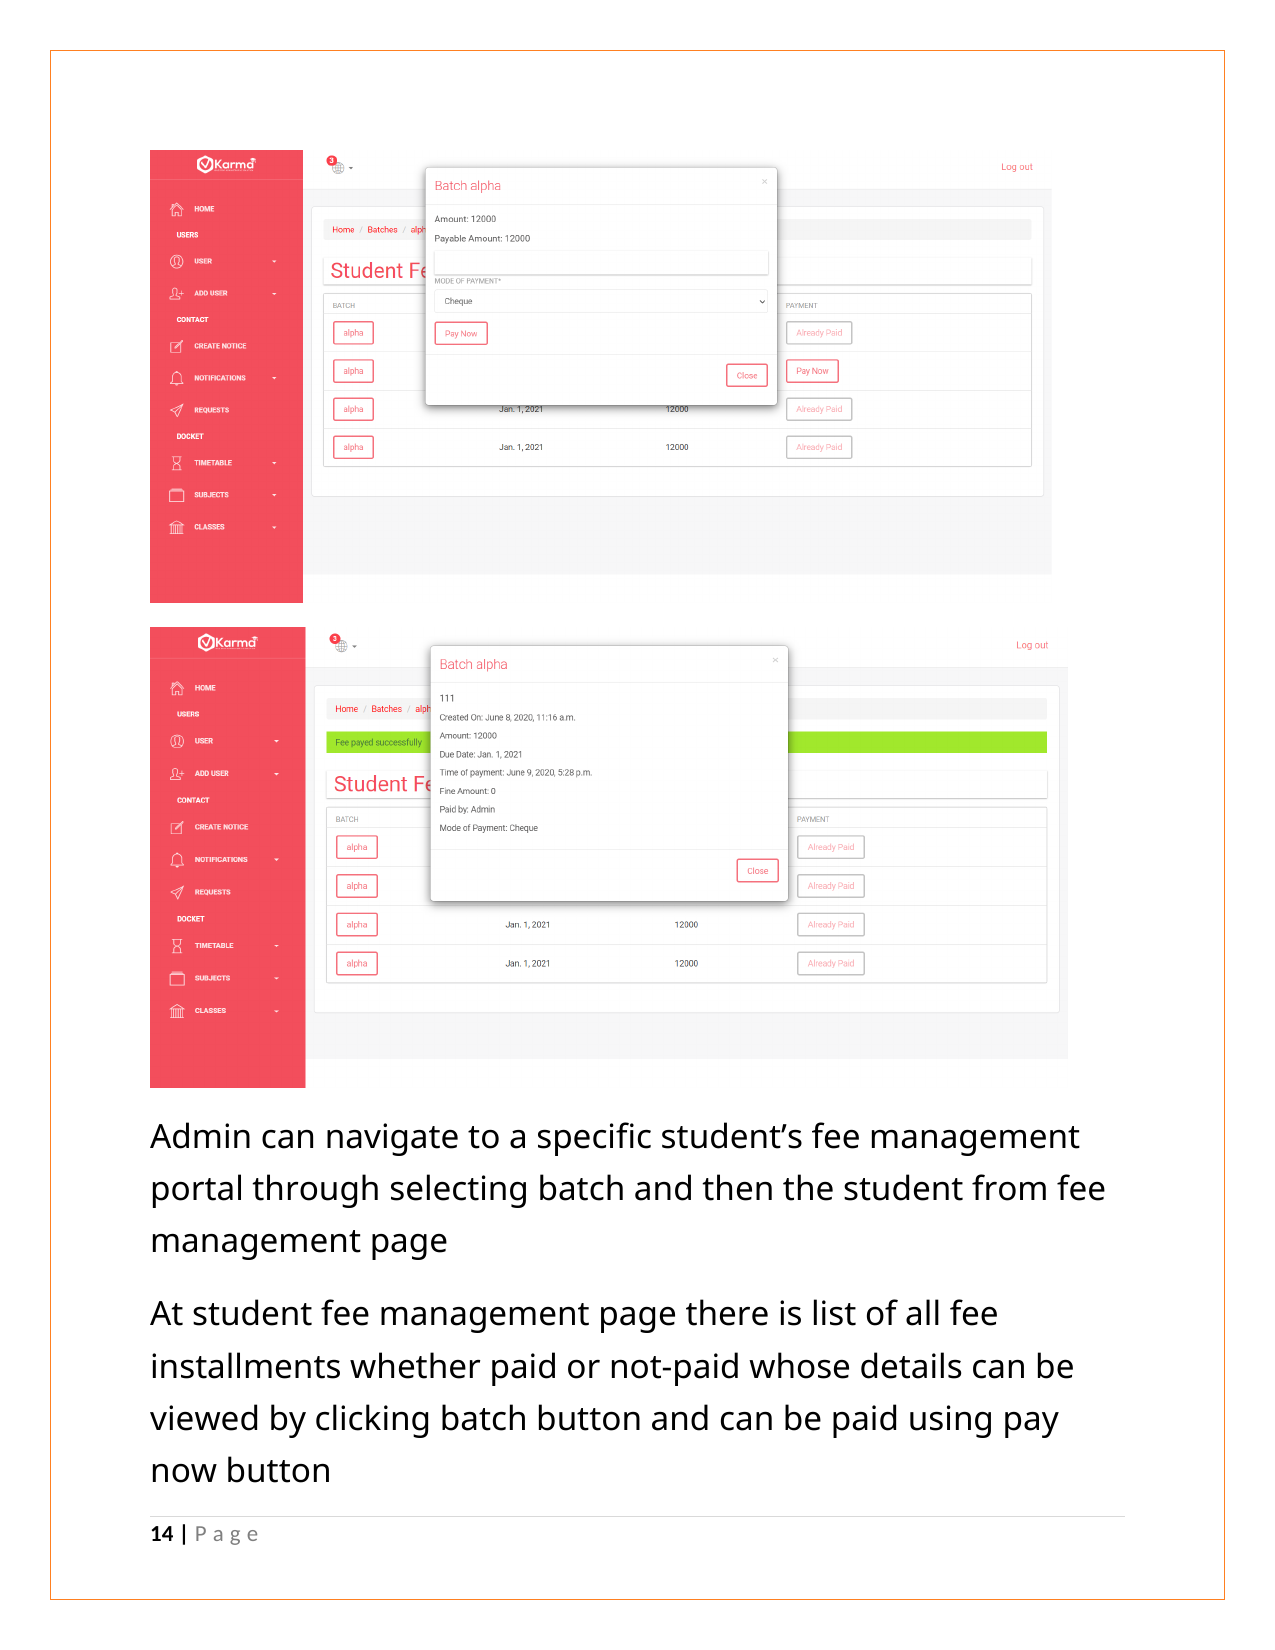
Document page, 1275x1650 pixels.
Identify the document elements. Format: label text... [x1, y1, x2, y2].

picture [150, 150, 1052, 603]
text Admin can navigate to a specific student’s fee management portal through selecting batch and then the student from fee management page [150, 1113, 1125, 1263]
text At student fee management page there is list of all fee installments whether paid or not-paid whose details can be viewed by clicking batch button and can be paid using pay now button [150, 1290, 1125, 1492]
picture [150, 627, 1068, 1088]
